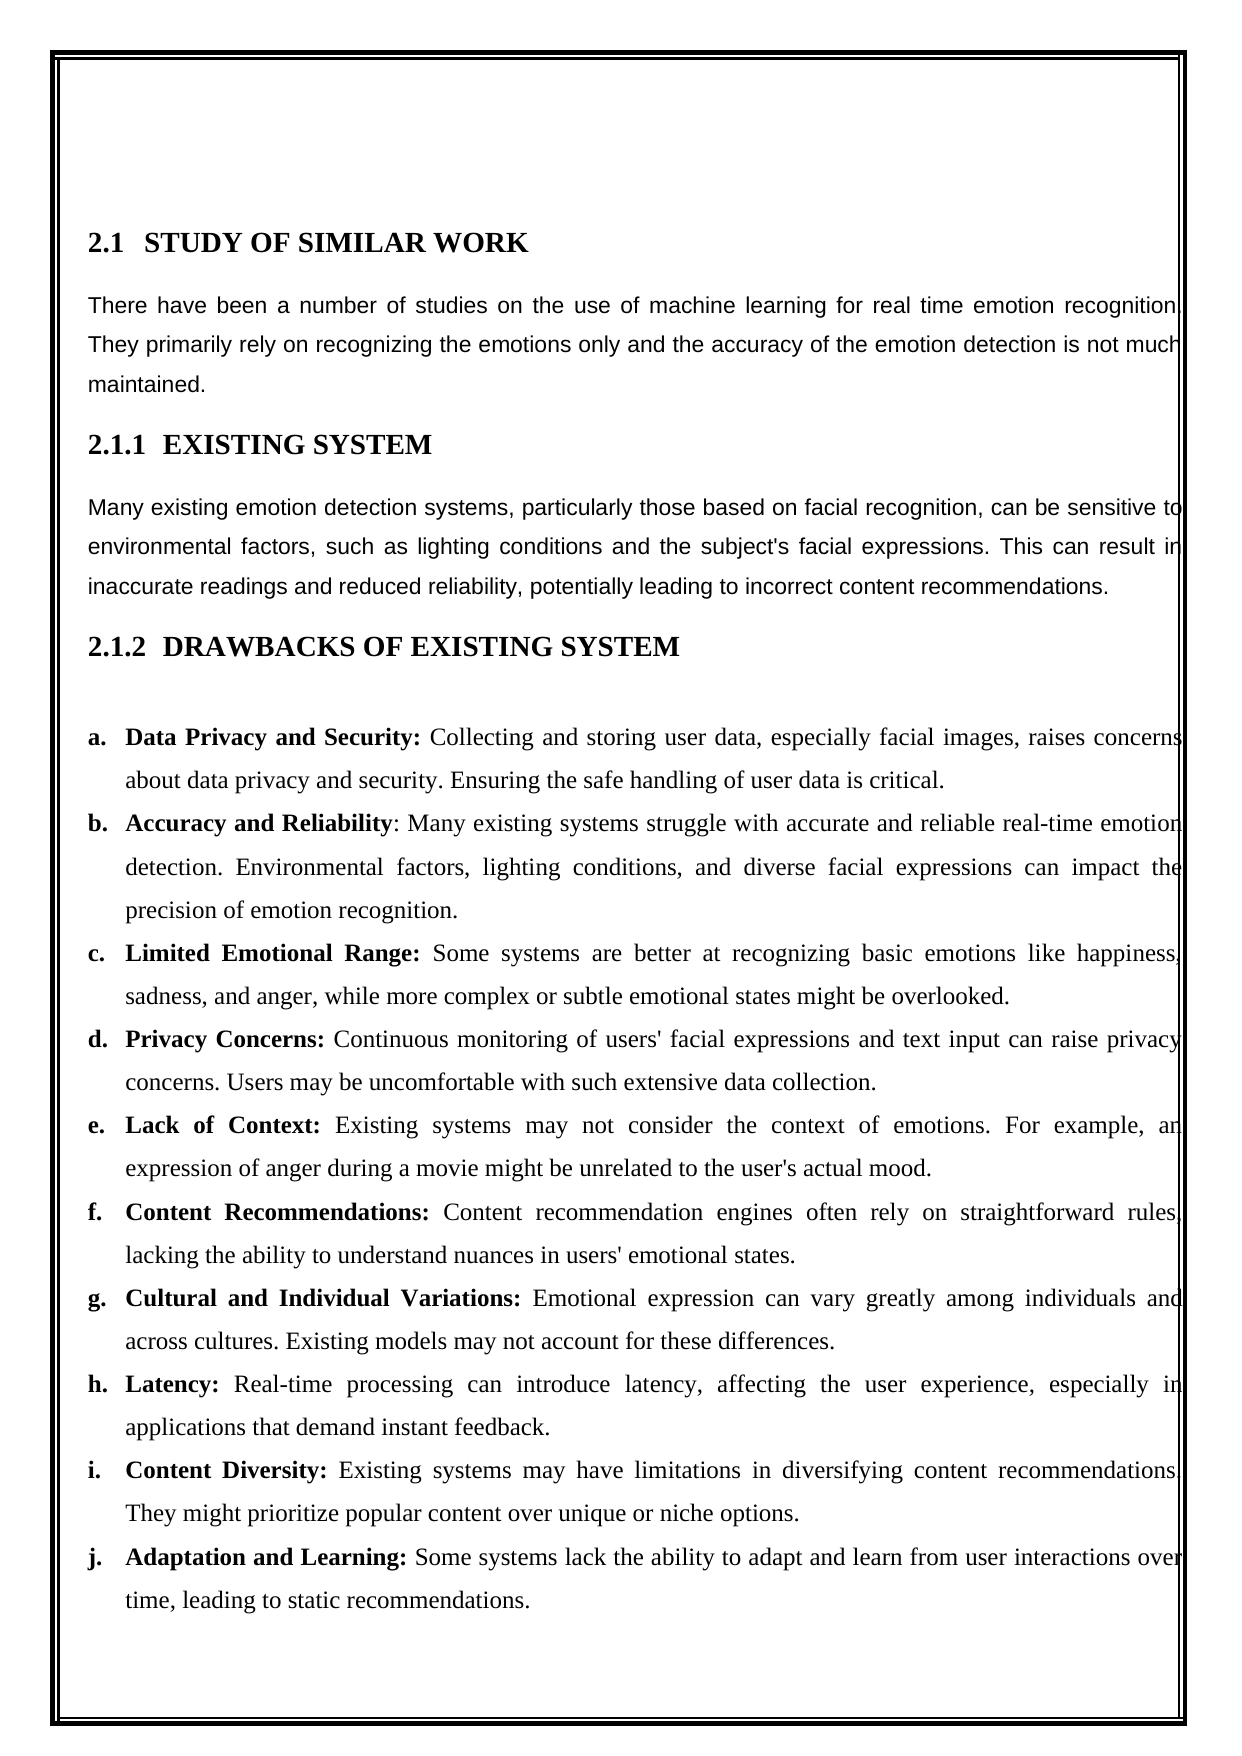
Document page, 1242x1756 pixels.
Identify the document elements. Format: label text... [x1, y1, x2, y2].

list EXISTING SYSTEM [88, 427, 1178, 460]
list Limited Emotional Range: Some systems are better at recognizing basic emotions like happiness, sadness, and anger, while more complex or subtle emotional states might be overlooked. [88, 938, 1178, 1010]
list DRAWBACKS OF EXISTING SYSTEM [88, 629, 1178, 662]
text Many existing emotion detection systems, particularly those based on facial recognition, can be sensitive to environmental factors, such as lighting conditions and the subject's facial expressions. This can result in inaccurate readings and reduced reliability, potentially leading to incorrect content recommendations. [88, 494, 1178, 599]
list Content Recommendations: Content recommendation engines often rely on straightforward rules, lacking the ability to understand nuances in users' emotional states. [88, 1197, 1178, 1268]
list Data Privacy and Security: Collecting and storing user data, especially facial images, raises concerns about data privacy and security. Ensuring the safe handling of user data is critical. [88, 722, 1178, 794]
list Adaptation and Learning: Some systems lack the ability to adapt and learn from user interactions over time, leading to static recommendations. [88, 1542, 1178, 1613]
list Cultural and Individual Variations: Emotional expression can vary greatly among individuals and across cultures. Existing models may not account for these differences. [88, 1283, 1178, 1355]
list STUDY OF SIMILAR WORK [88, 225, 1178, 258]
list Privacy Concerns: Continuous monitoring of users' facial expressions and text input can raise privacy concerns. Users may be uncomfortable with such extensive data collection. [88, 1024, 1178, 1096]
list Lack of Context: Existing systems may not consider the context of emotions. For example, an expression of anger during a movie might be unrelated to the user's actual mood. [88, 1110, 1178, 1182]
list Content Diversity: Existing systems may have limitations in diversifying content recommendations. They might prioritize popular content over unique or niche options. [88, 1455, 1178, 1527]
text There have been a number of studies on the use of machine learning for real time emotion recognition. They primarily rely on recognizing the emotions only and the accuracy of the emotion detection is not much maintained. [88, 292, 1178, 397]
list Accuracy and Reliability: Many existing systems struggle with accurate and reliable real-time emotion detection. Environmental factors, lighting conditions, and diverse facial expressions can impact the precision of emotion recognition. [88, 808, 1178, 923]
list Latency: Real-time processing can introduce latency, affecting the user experience, especially in applications that demand instant feedback. [88, 1369, 1178, 1441]
